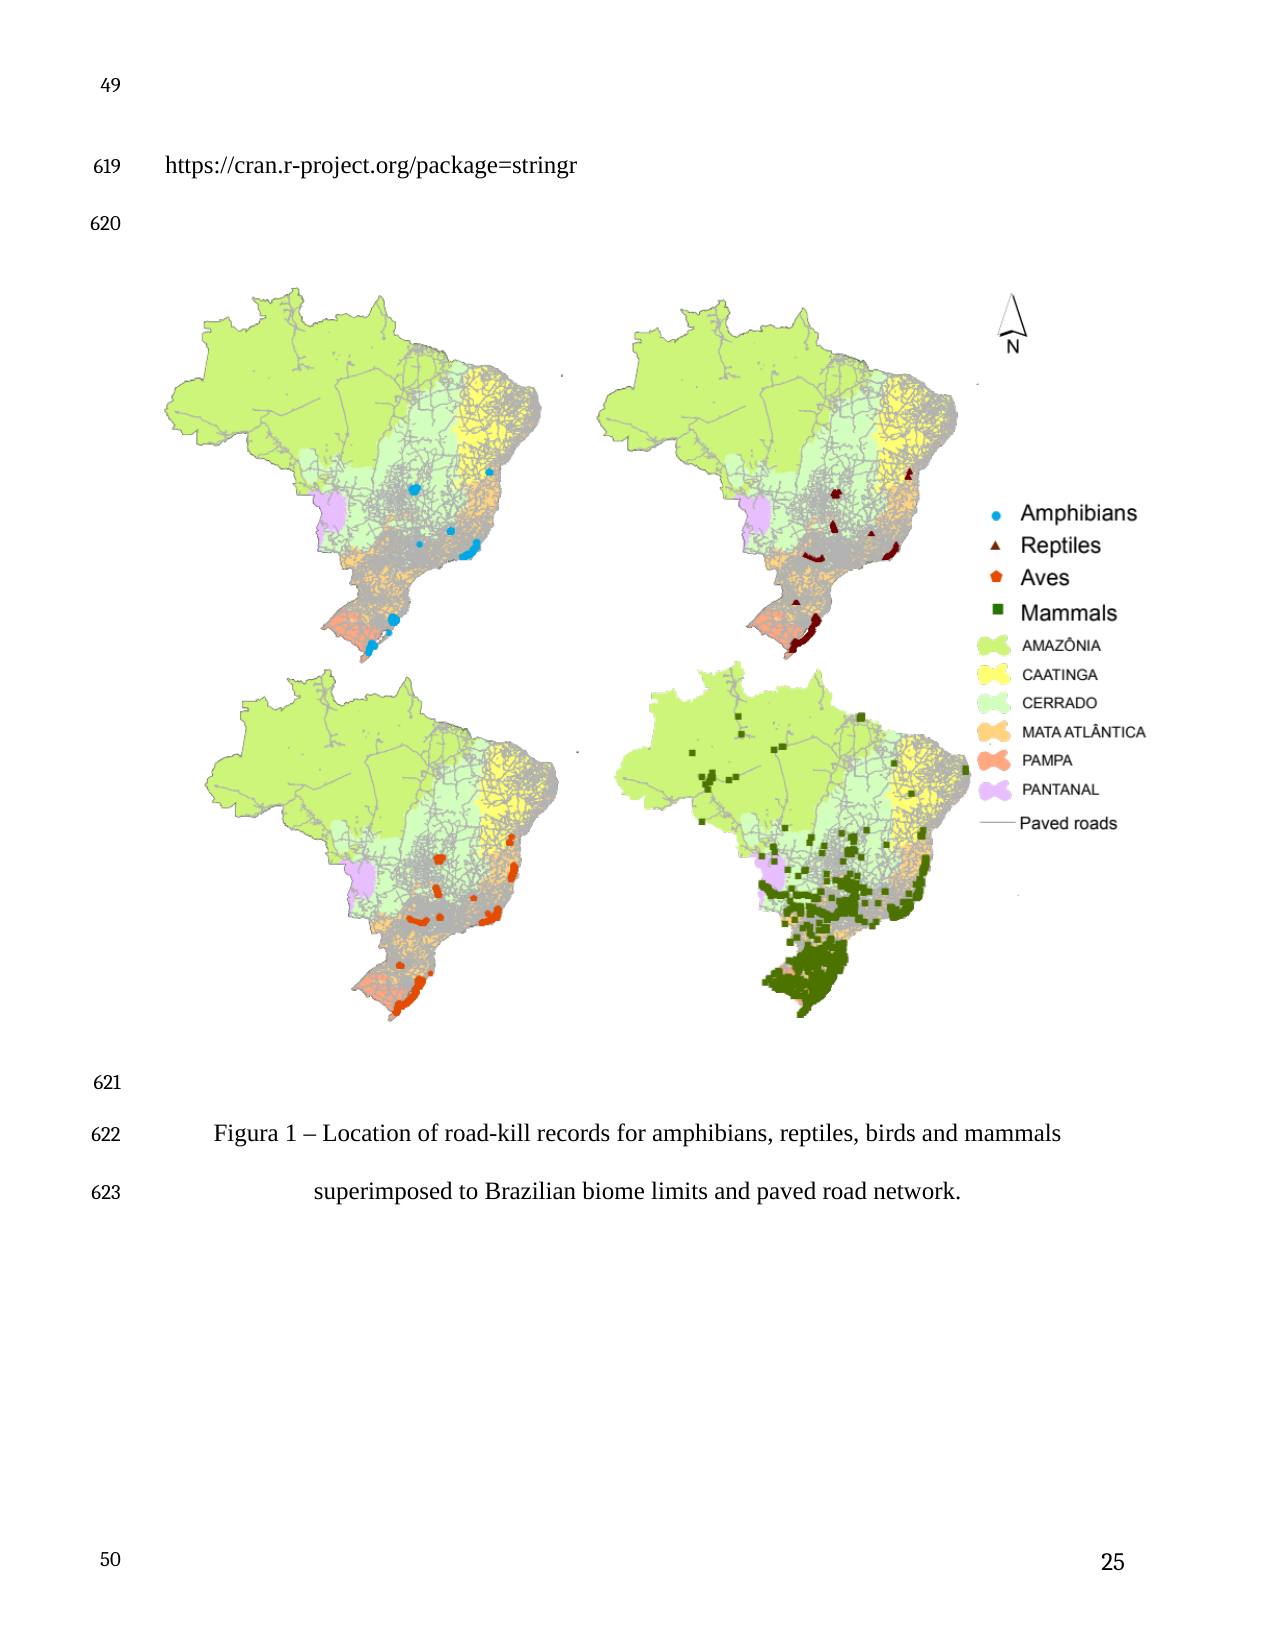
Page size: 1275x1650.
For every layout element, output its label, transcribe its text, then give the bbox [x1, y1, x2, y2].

text Figura 1 – Location of road-kill records for amphibians, reptiles, birds and mammals superimposed to Brazilian biome limits and paved road network. [150, 1118, 1125, 1204]
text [150, 150, 1125, 179]
